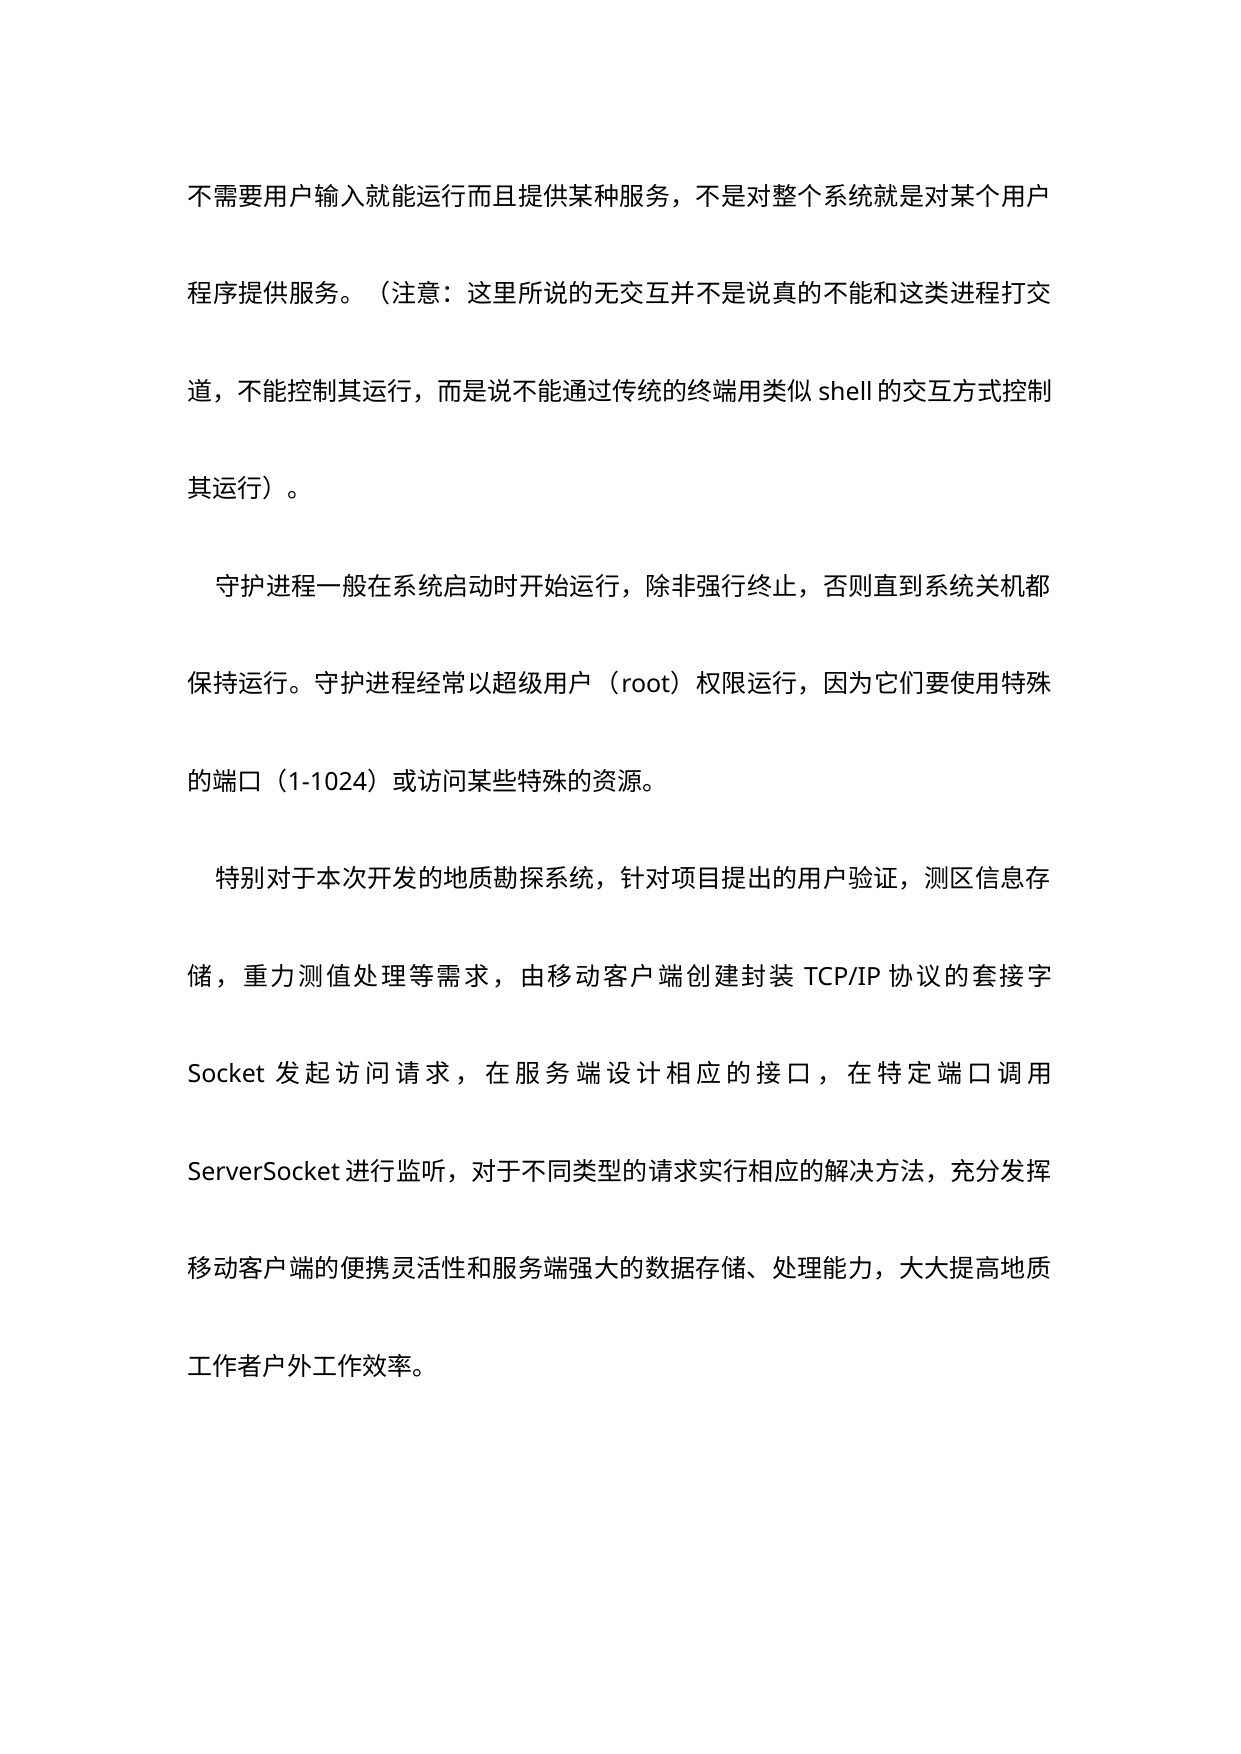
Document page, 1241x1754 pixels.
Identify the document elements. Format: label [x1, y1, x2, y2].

text [187, 162, 1053, 1397]
